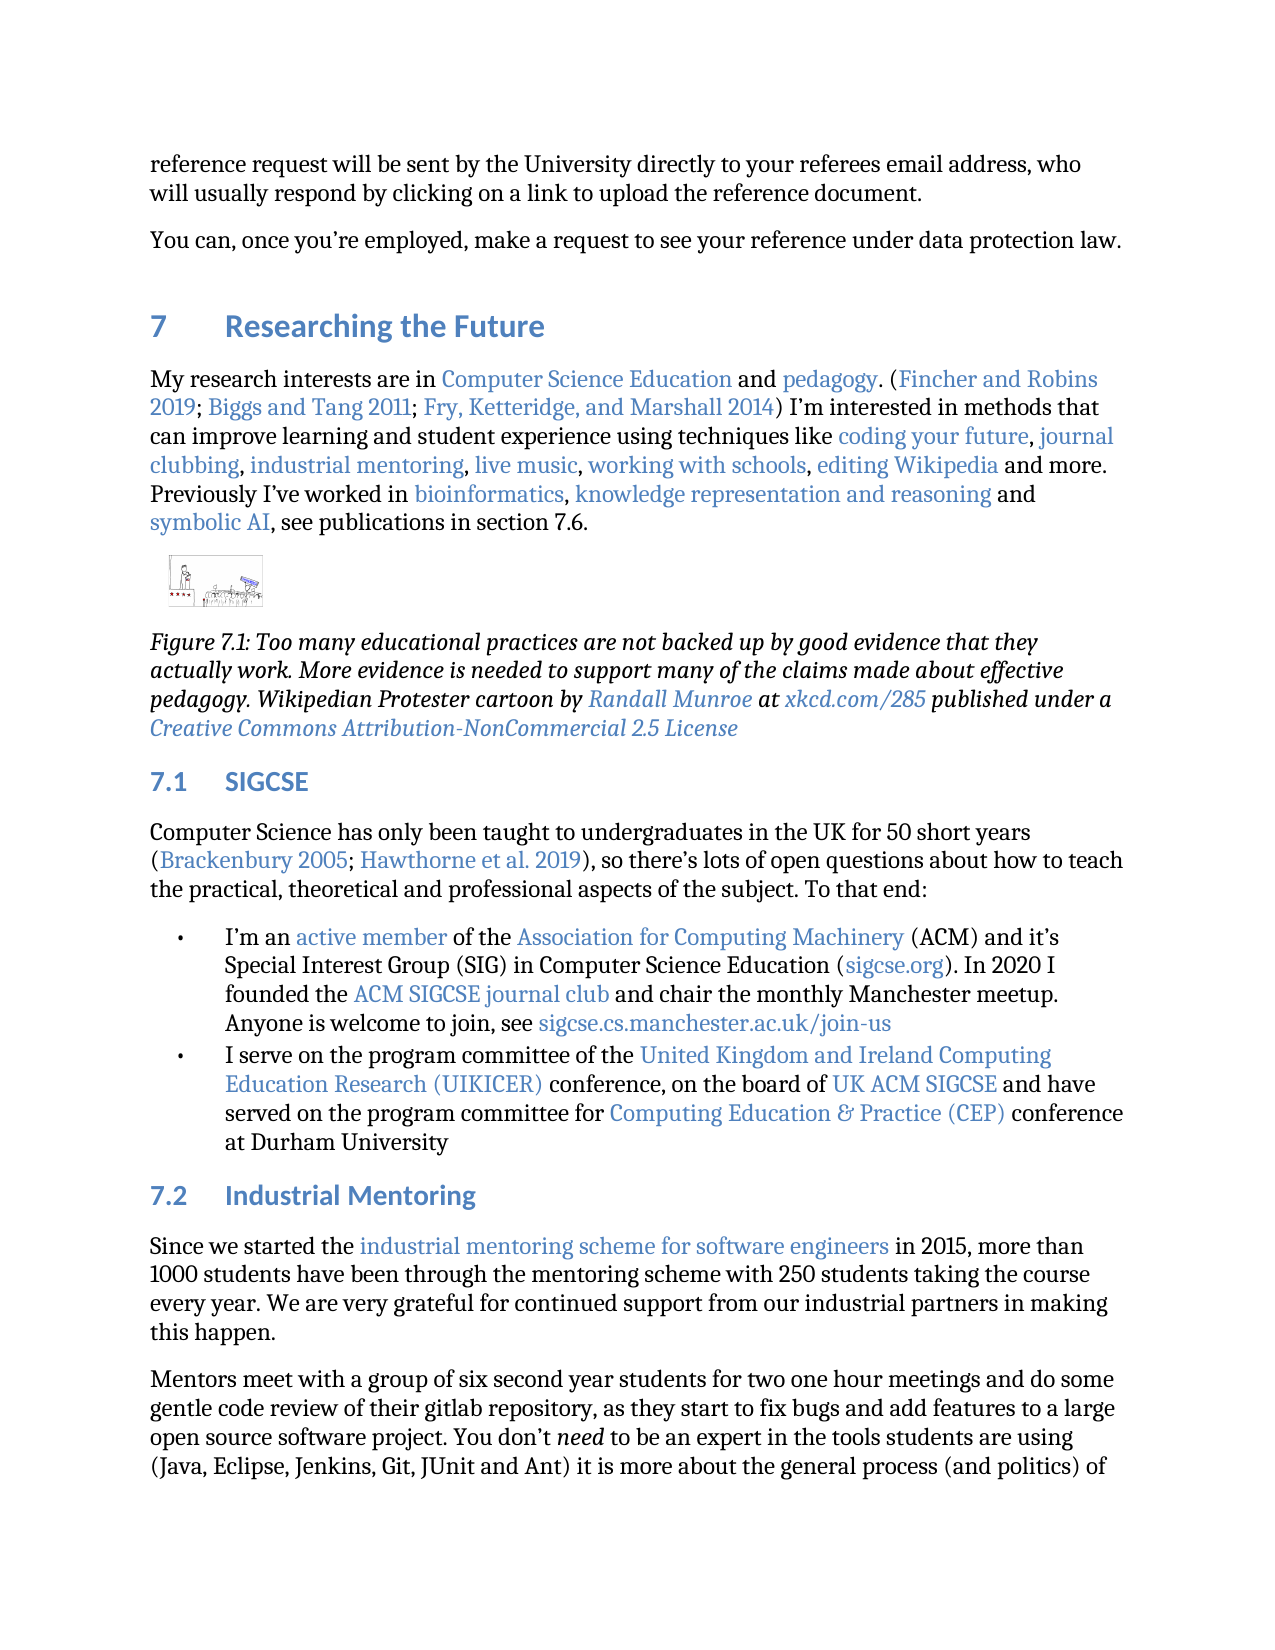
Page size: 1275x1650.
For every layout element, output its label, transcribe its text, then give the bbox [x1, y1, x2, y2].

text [150, 150, 1125, 207]
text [150, 1365, 1125, 1480]
subtitle 7.1 SIGCSE [150, 763, 1125, 799]
text My research interests are in Computer Science Education and pedagogy. (Fincher and Robins 2019; Biggs and Tang 2011; Fry, Ketteridge, and Marshall 2014) I’m interested in methods that can improve learning and student experience using techniques like coding your future, journal clubbing, industrial mentoring, live music, working with schools, editing Wikipedia and more. Previously I’ve worked in bioinformatics, knowledge representation and reasoning and symbolic AI, see publications in section 7.6. [150, 364, 1125, 537]
text Computer Science has only been taught to undergraduates in the UK for 50 short years (Brackenbury 2005; Hawthorne et al. 2019), so there’s lots of open questions about how to teach the practical, theoretical and professional aspects of the subject. To that end: [150, 818, 1125, 904]
text You can, once you’re employed, make a request to see your reference under data protection law. [150, 226, 1125, 255]
subtitle 7.2 Industrial Mentoring [150, 1177, 1125, 1213]
text Since we started the industrial mentoring scheme for software engineers in 2015, more than 1000 students have been through the mentoring scheme with 250 students taking the course every year. We are very grateful for continued support from our industrial partners in making this happen. [150, 1232, 1125, 1347]
picture [168, 555, 263, 607]
list I serve on the program committee of the United Kingdom and Ireland Computing Education Research (UIKICER) conference, on the board of UK ACM SIGCSE and have served on the program committee for Computing Education & Practice (CEP) conference at Durham University [175, 1041, 1125, 1156]
text Figure 7.1: Too many educational practices are not backed up by good evidence that they actually work. More evidence is needed to support many of the claims made about effective pedagogy. Wikipedian Protester cartoon by Randall Munroe at xkcd.com/285 published under a Creative Commons Attribution-NonCommercial 2.5 License [150, 627, 1125, 742]
list I’m an active member of the Association for Computing Machinery (ACM) and it’s Special Interest Group (SIG) in Computer Science Education (sigcse.org). In 2020 I founded the ACM SIGCSE journal club and chair the monthly Manchester meetup. Anyone is welcome to join, see sigcse.cs.manchester.ac.uk/join-us [175, 923, 1125, 1038]
subtitle 7 Researching the Future [150, 305, 1125, 346]
